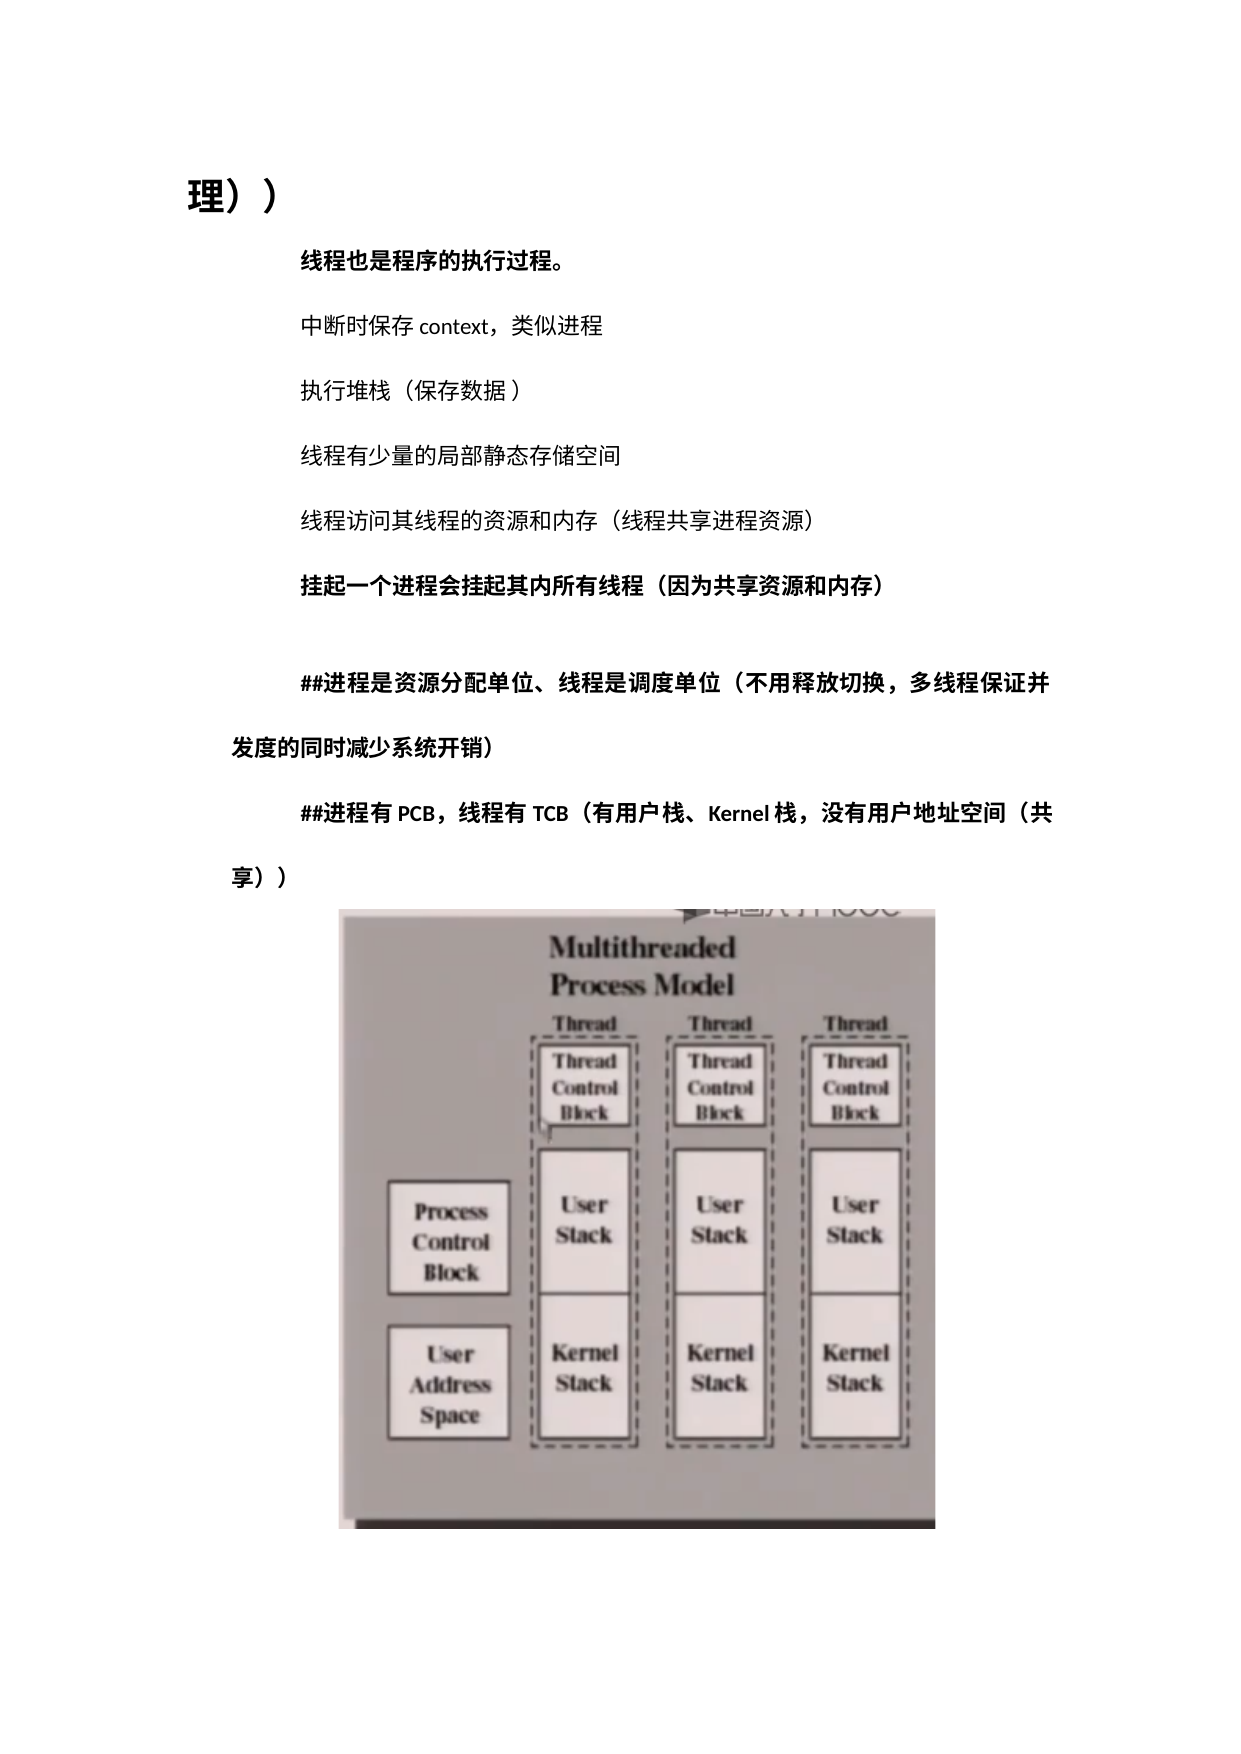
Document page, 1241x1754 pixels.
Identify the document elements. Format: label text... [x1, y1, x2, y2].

list 线程也是程序的执行过程。 [231, 227, 1053, 292]
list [187, 162, 1053, 227]
list 挂起一个进程会挂起其内所有线程（因为共享资源和内存） [231, 552, 1053, 617]
list 中断时保存context，类似进程 [231, 292, 1053, 357]
list 线程有少量的局部静态存储空间 [231, 422, 1053, 487]
list ##进程是资源分配单位、线程是调度单位（不用释放切换，多线程保证并发度的同时减少系统开销） [231, 649, 1053, 779]
picture [338, 909, 936, 1529]
list 线程访问其线程的资源和内存（线程共享进程资源） [231, 487, 1053, 552]
list 执行堆栈（保存数据 ） [231, 357, 1053, 422]
list ##进程有PCB，线程有TCB（有用户栈、Kernel栈，没有用户地址空间（共享）） [231, 779, 1053, 909]
